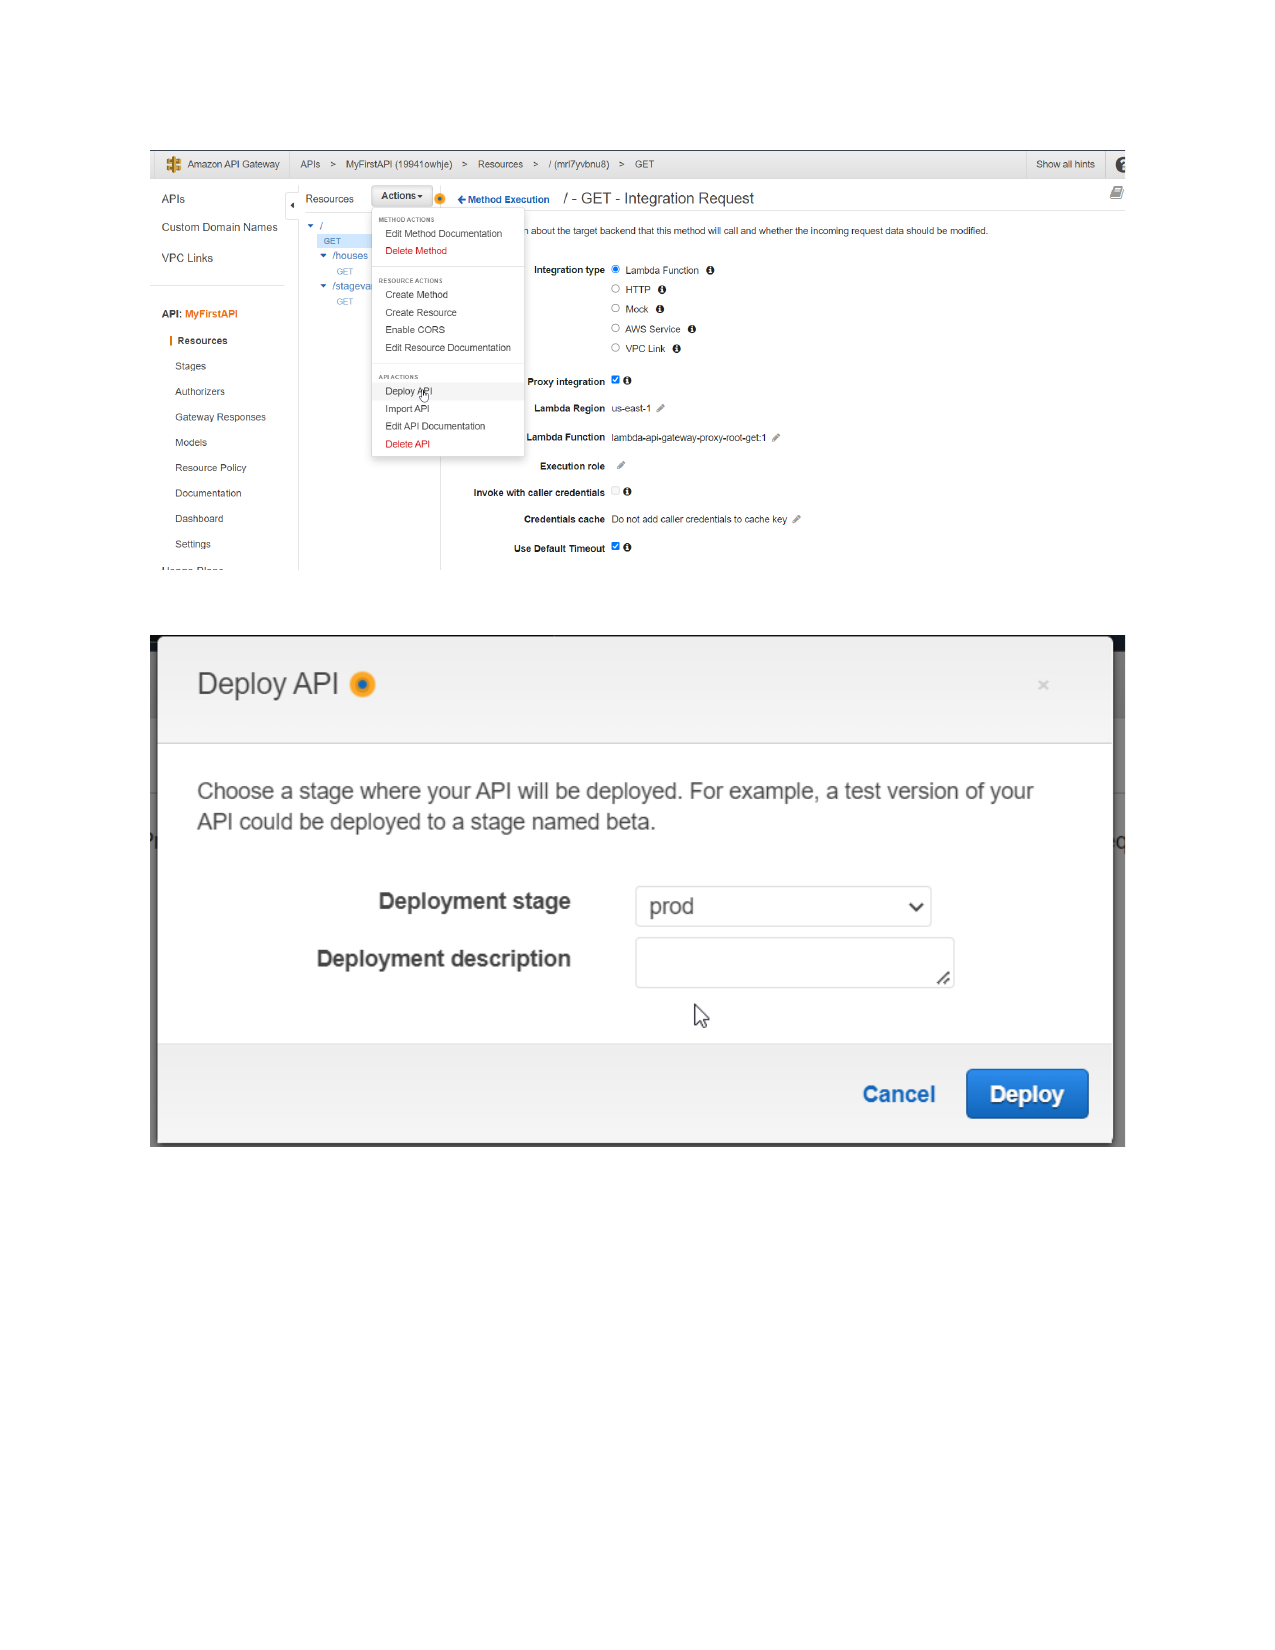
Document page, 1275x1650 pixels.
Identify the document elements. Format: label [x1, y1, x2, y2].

picture [150, 150, 1125, 570]
picture [150, 635, 1125, 1147]
